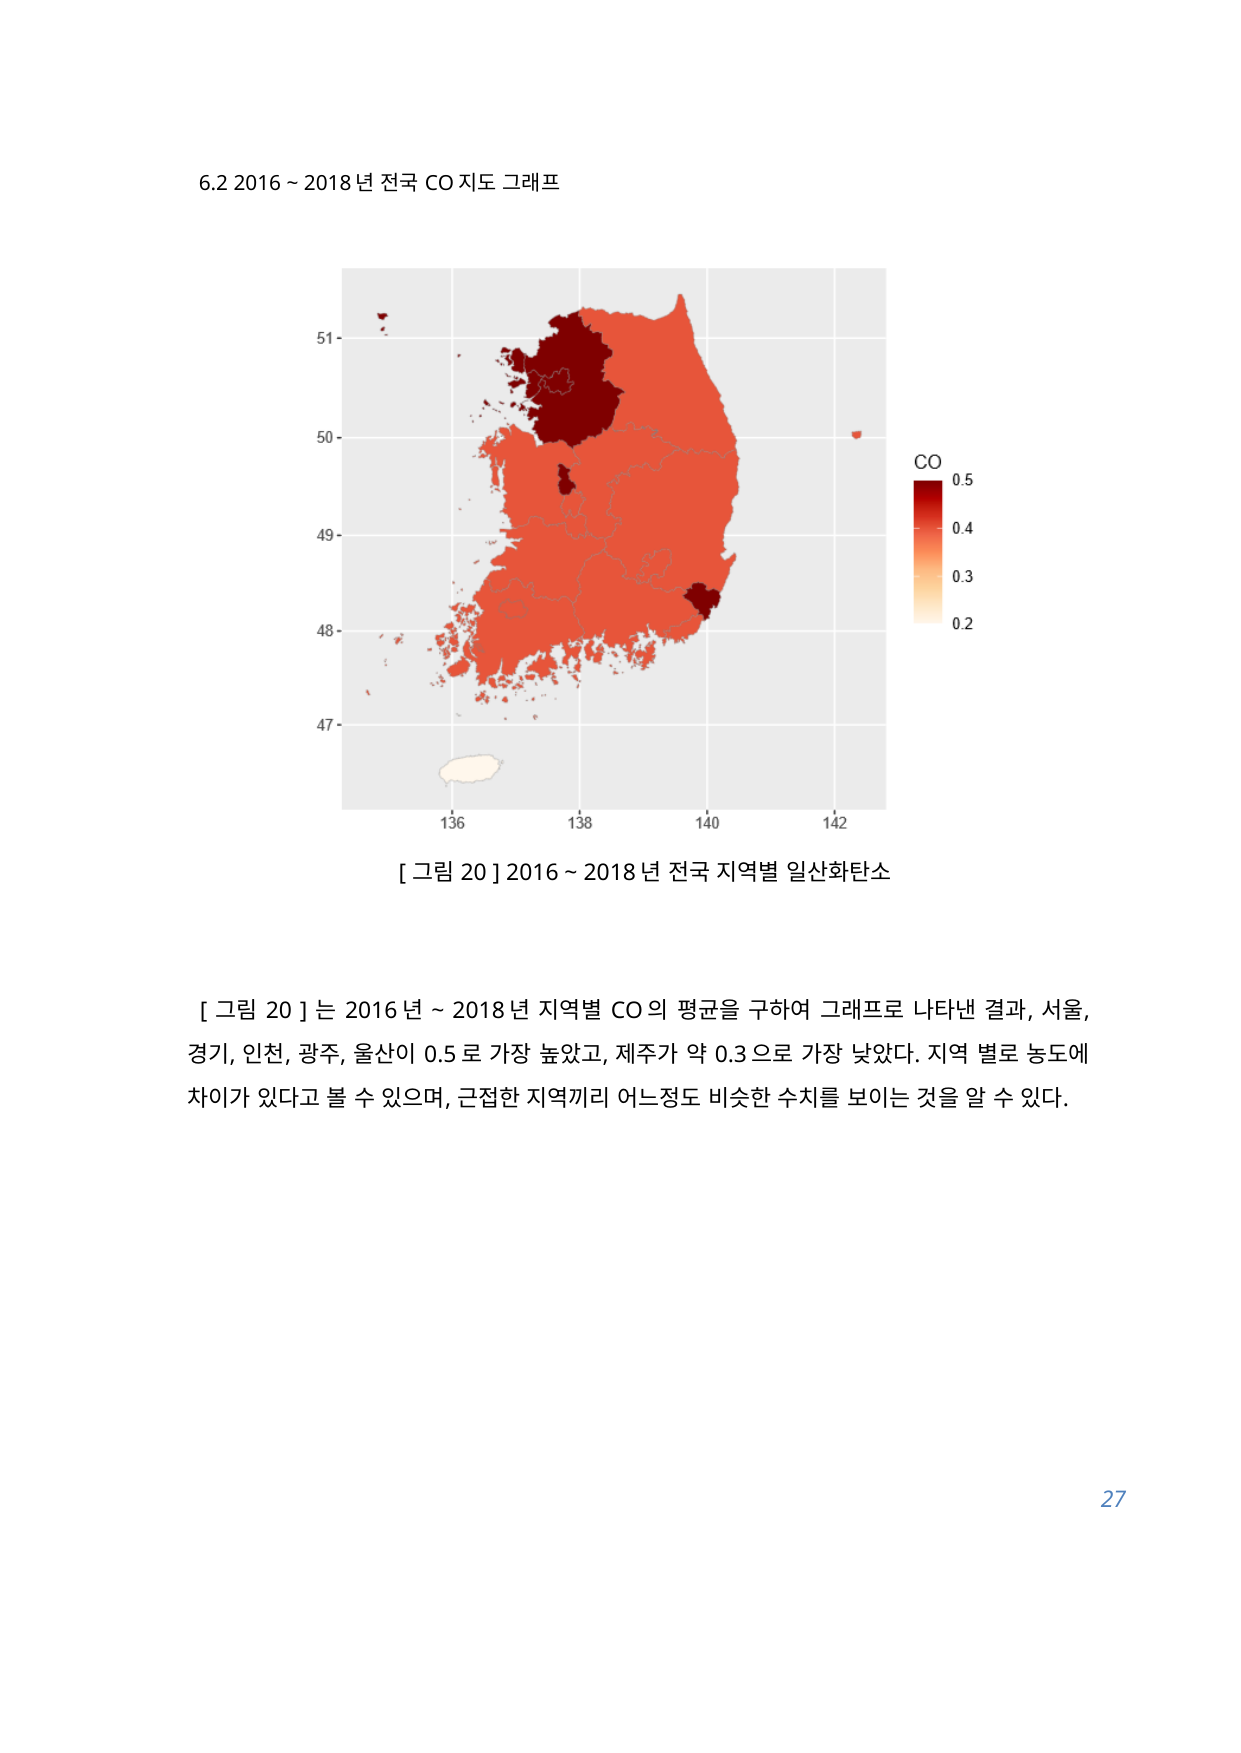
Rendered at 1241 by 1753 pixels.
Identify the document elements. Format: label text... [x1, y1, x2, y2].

text [ 그림 20 ] 2016 ~ 2018년 전국 지역별 일산화탄소 [187, 854, 1090, 887]
text [ 그림 20 ] 는 2016년 ~ 2018년 지역별 CO의 평균을 구하여 그래프로 나타낸 결과, 서울, 경기, 인천, 광주, 울산이 0.5로 가장 높았고, 제주가 약 0.3으로 가장 낮았다. 지역 별로 농도에 차이가 있다고 볼 수 있으며, 근접한 지역끼리 어느정도 비슷한 수치를 보이는 것을 알 수 있다. [187, 992, 1090, 1113]
text 6.2 2016 ~ 2018년 전국 CO지도 그래프 [187, 167, 1090, 197]
picture [304, 253, 985, 844]
